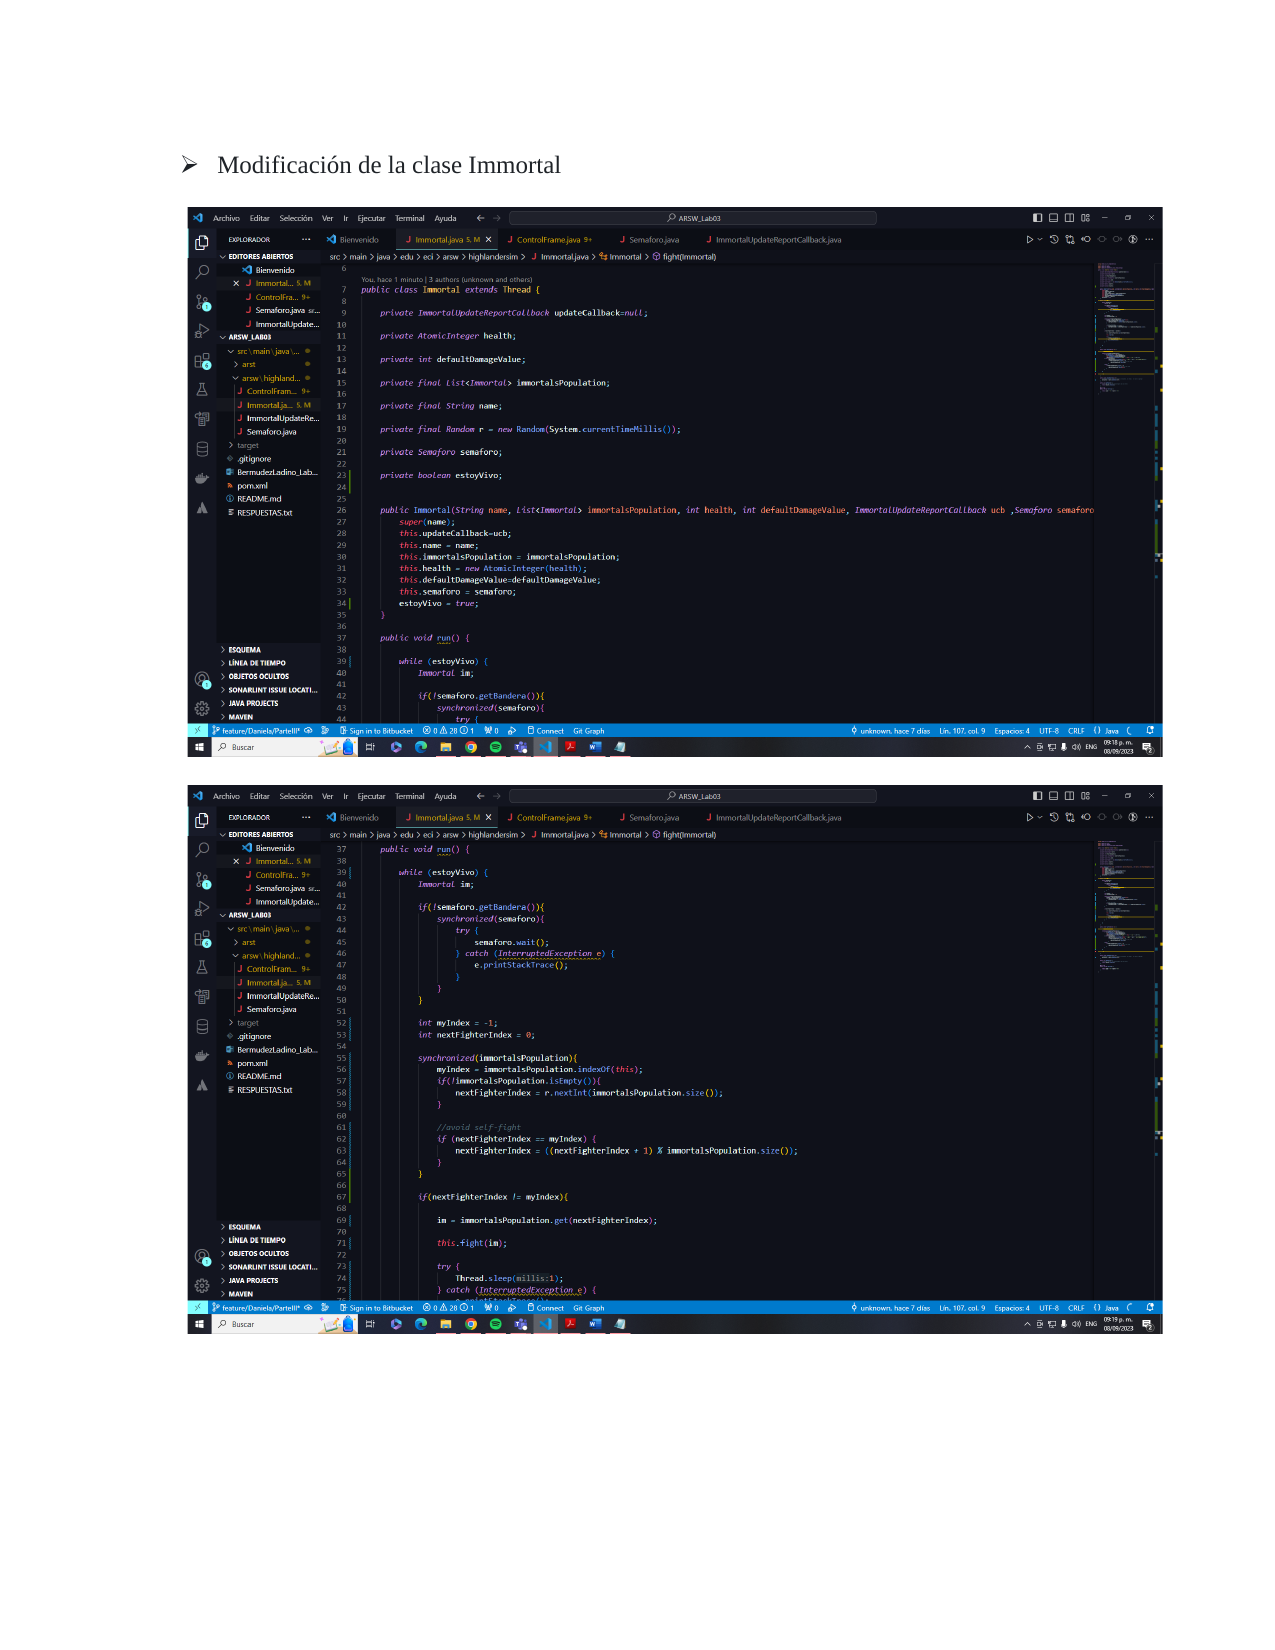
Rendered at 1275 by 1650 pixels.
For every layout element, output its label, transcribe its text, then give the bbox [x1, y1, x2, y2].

picture [187, 785, 1163, 1334]
picture [187, 207, 1163, 757]
list Modificación de la clase Immortal [179, 150, 1125, 179]
